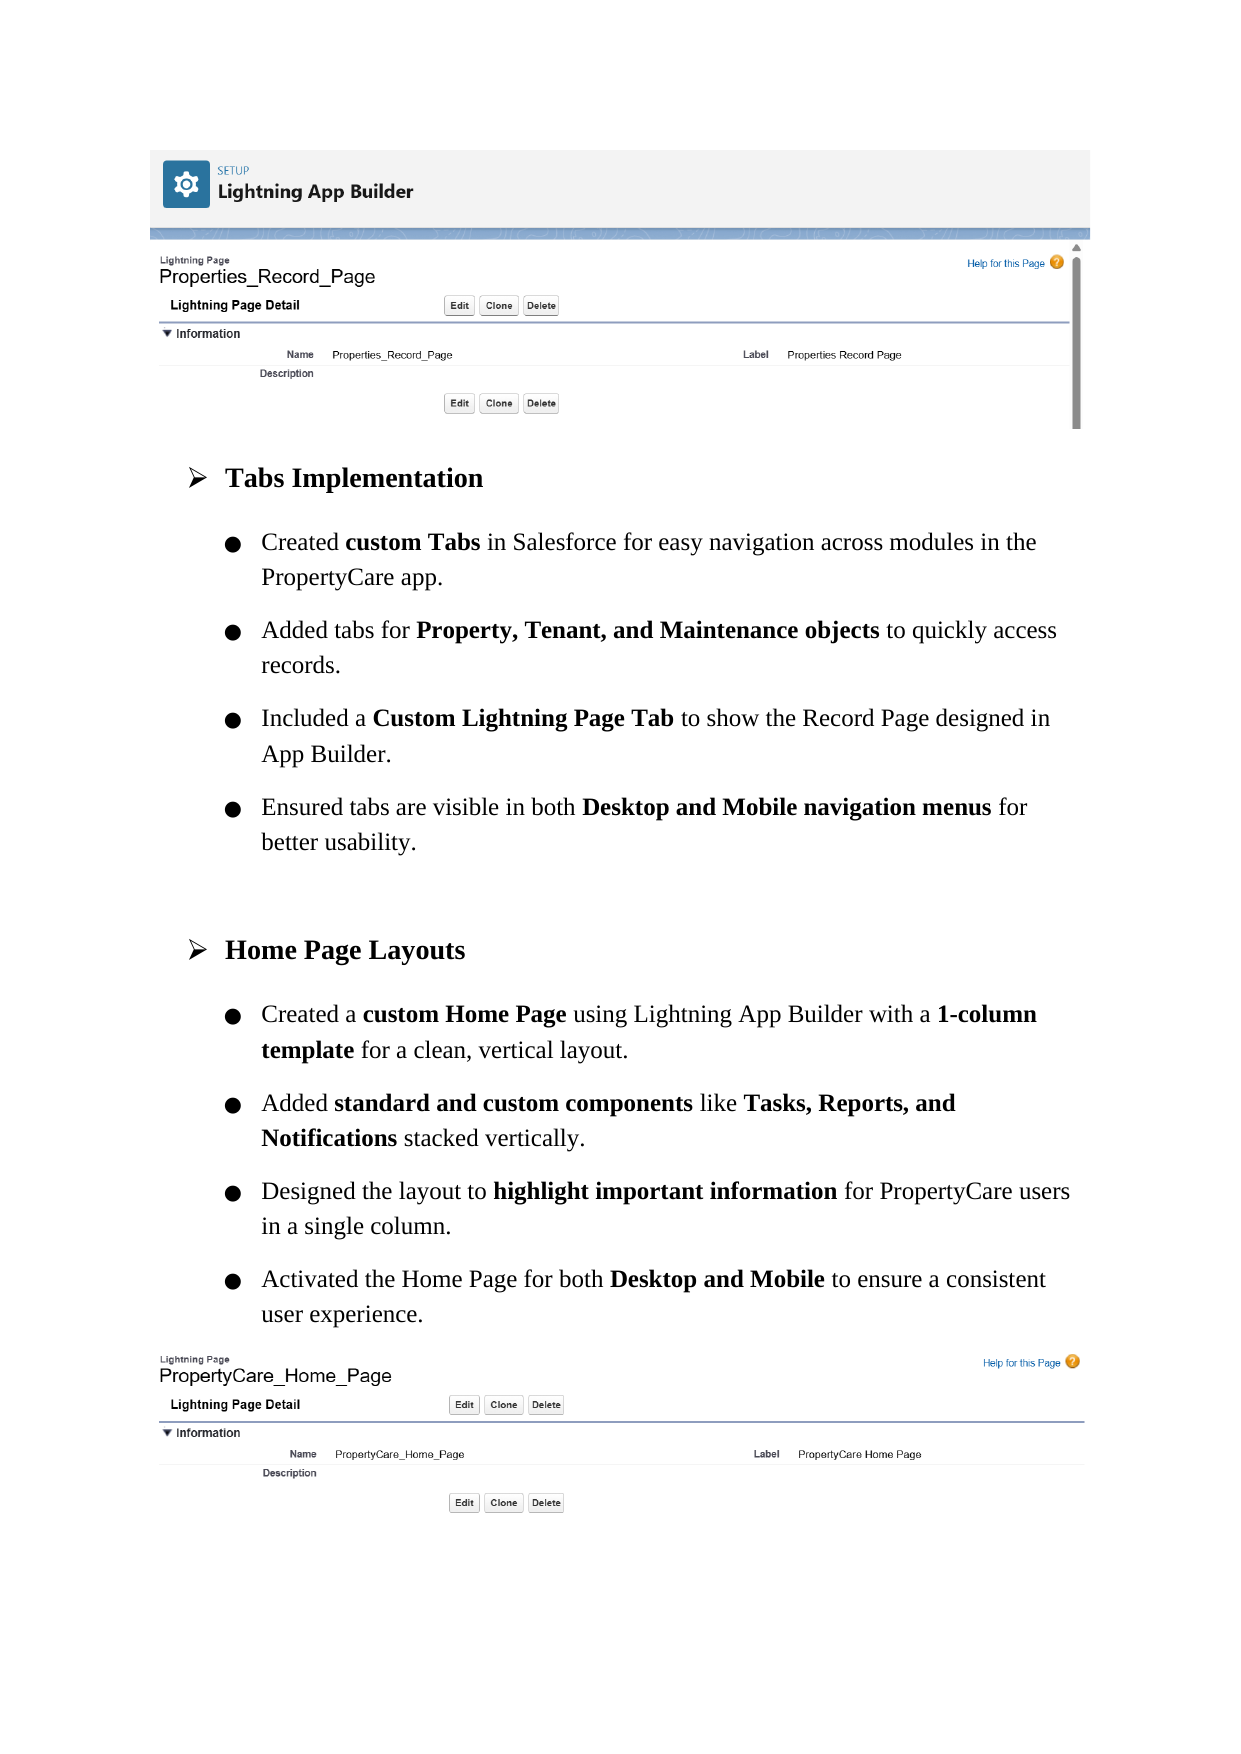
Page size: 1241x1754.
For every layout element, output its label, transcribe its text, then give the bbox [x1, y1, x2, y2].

subtitle Tabs Implementation [187, 445, 1090, 503]
list Created custom Tabs in Salesforce for easy navigation across modules in the PropertyCare app. [224, 520, 1090, 591]
list Activated the Home Page for both Desktop and Mobile to ensure a consistent user experience. [224, 1256, 1090, 1328]
subtitle Home Page Layouts [187, 918, 1090, 975]
list Designed the layout to highlight important information for PropertyCare users in a single column. [224, 1168, 1090, 1240]
picture [150, 150, 1091, 429]
picture [150, 1344, 1091, 1516]
list Included a Custom Lightning Page Tab to show the Record Page designed in App Builder. [224, 696, 1090, 767]
list Added tabs for Property, Tenant, and Maintenance objects to quickly access records. [224, 608, 1090, 679]
list Added standard and custom components like Tasks, Reports, and Notifications stacked vertically. [224, 1080, 1090, 1152]
list Ensured tabs are visible in both Desktop and Mobile navigation menus for better usability. [224, 784, 1090, 856]
list Created a custom Home Page using Lightning App Builder with a 1-column template for a clean, vertical layout. [224, 992, 1090, 1063]
